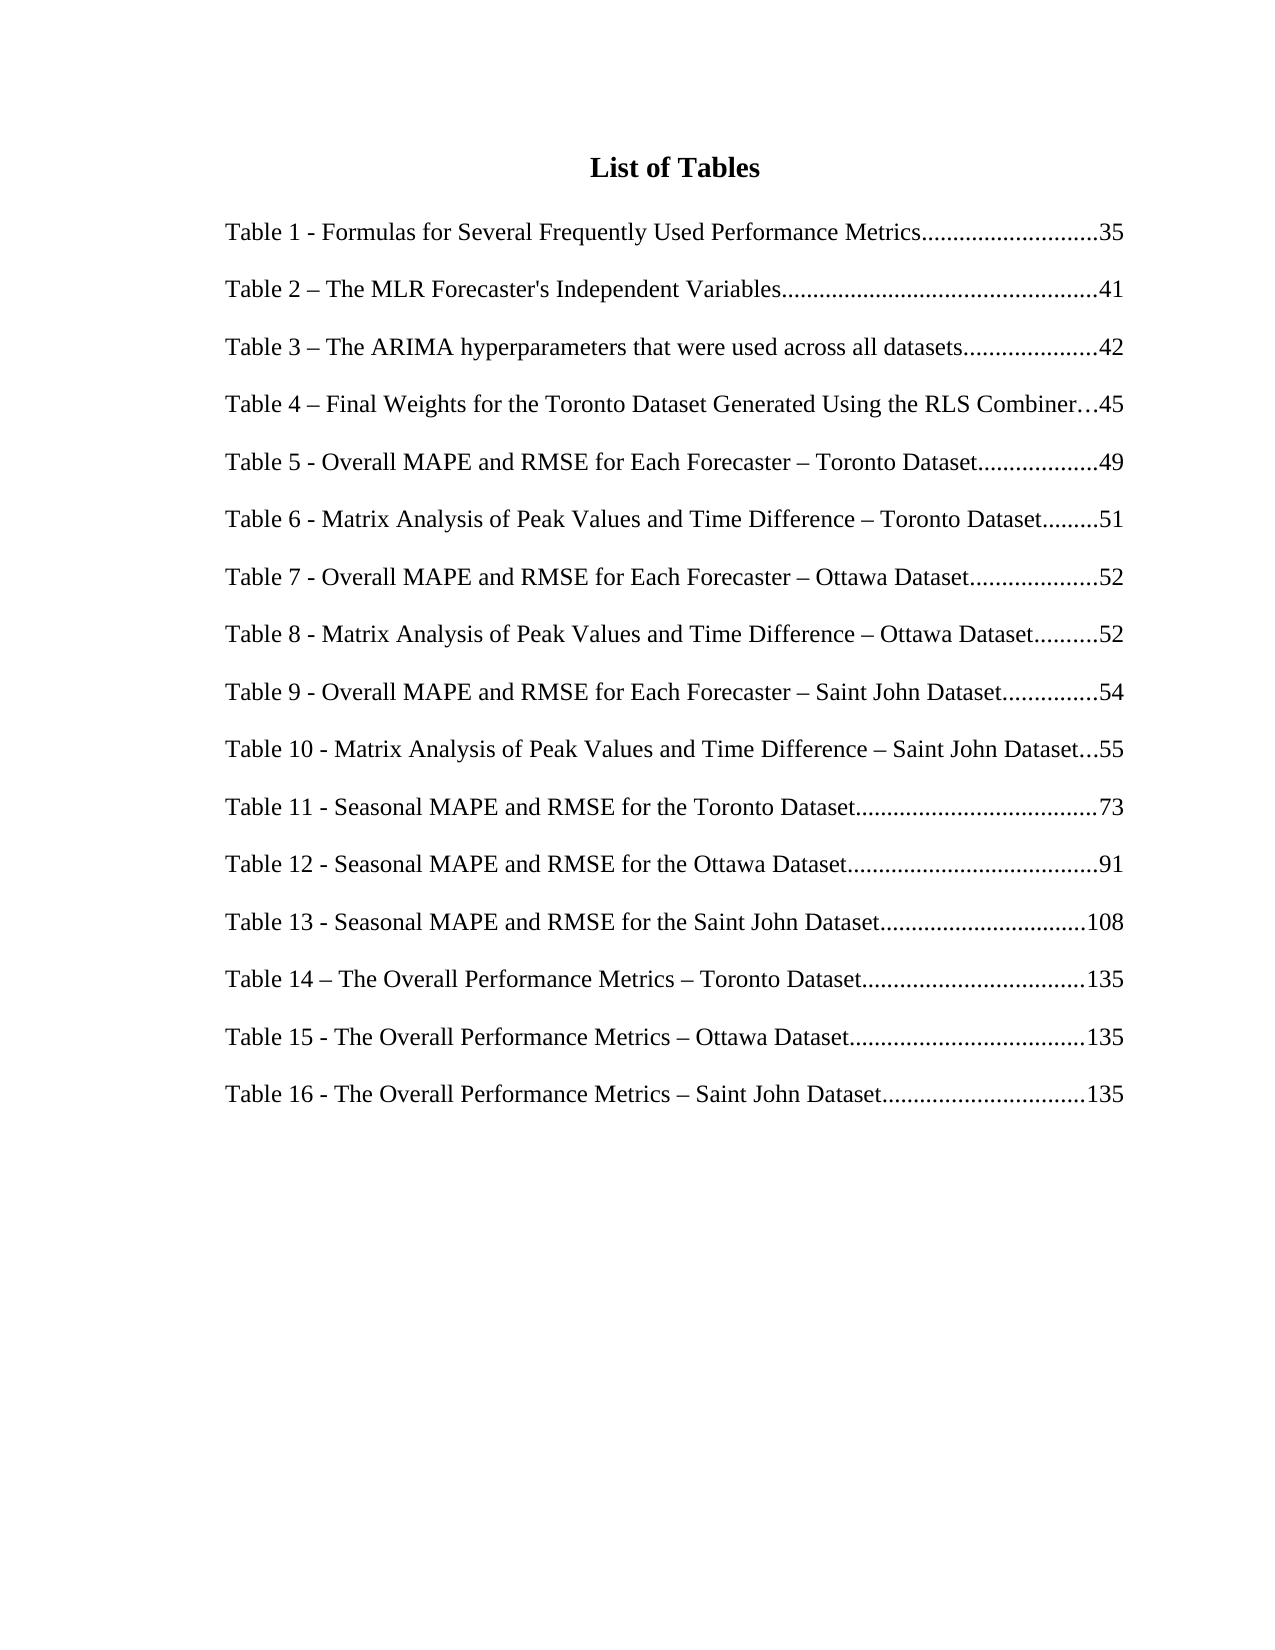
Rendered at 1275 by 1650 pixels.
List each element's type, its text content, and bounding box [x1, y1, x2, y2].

text Table 9 - Overall MAPE and RMSE for Each Forecaster – Saint John Dataset 54 [225, 677, 1125, 706]
text Table 8 - Matrix Analysis of Peak Values and Time Difference – Ottawa Dataset 52 [225, 619, 1125, 648]
text Table 7 - Overall MAPE and RMSE for Each Forecaster – Ottawa Dataset 52 [225, 562, 1125, 591]
text Table 5 - Overall MAPE and RMSE for Each Forecaster – Toronto Dataset 49 [225, 447, 1125, 476]
text Table 1 - Formulas for Several Frequently Used Performance Metrics 35 [225, 217, 1125, 246]
text Table 3 – The ARIMA hyperparameters that were used across all datasets 42 [225, 332, 1125, 361]
text Table 14 – The Overall Performance Metrics – Toronto Dataset 135 [225, 964, 1125, 993]
text Table 4 – Final Weights for the Toronto Dataset Generated Using the RLS Combiner 45 [225, 389, 1125, 418]
text Table 2 – The MLR Forecaster's Independent Variables 41 [225, 274, 1125, 303]
text Table 16 - The Overall Performance Metrics – Saint John Dataset 135 [225, 1079, 1125, 1108]
text Table 11 - Seasonal MAPE and RMSE for the Toronto Dataset 73 [225, 792, 1125, 821]
list List of Tables [225, 150, 1125, 183]
text Table 10 - Matrix Analysis of Peak Values and Time Difference – Saint John Dataset 55 [225, 734, 1125, 763]
text Table 6 - Matrix Analysis of Peak Values and Time Difference – Toronto Dataset 51 [225, 504, 1125, 533]
text Table 15 - The Overall Performance Metrics – Ottawa Dataset 135 [225, 1022, 1125, 1051]
text Table 13 - Seasonal MAPE and RMSE for the Saint John Dataset 108 [225, 907, 1125, 936]
text Table 12 - Seasonal MAPE and RMSE for the Ottawa Dataset 91 [225, 849, 1125, 878]
